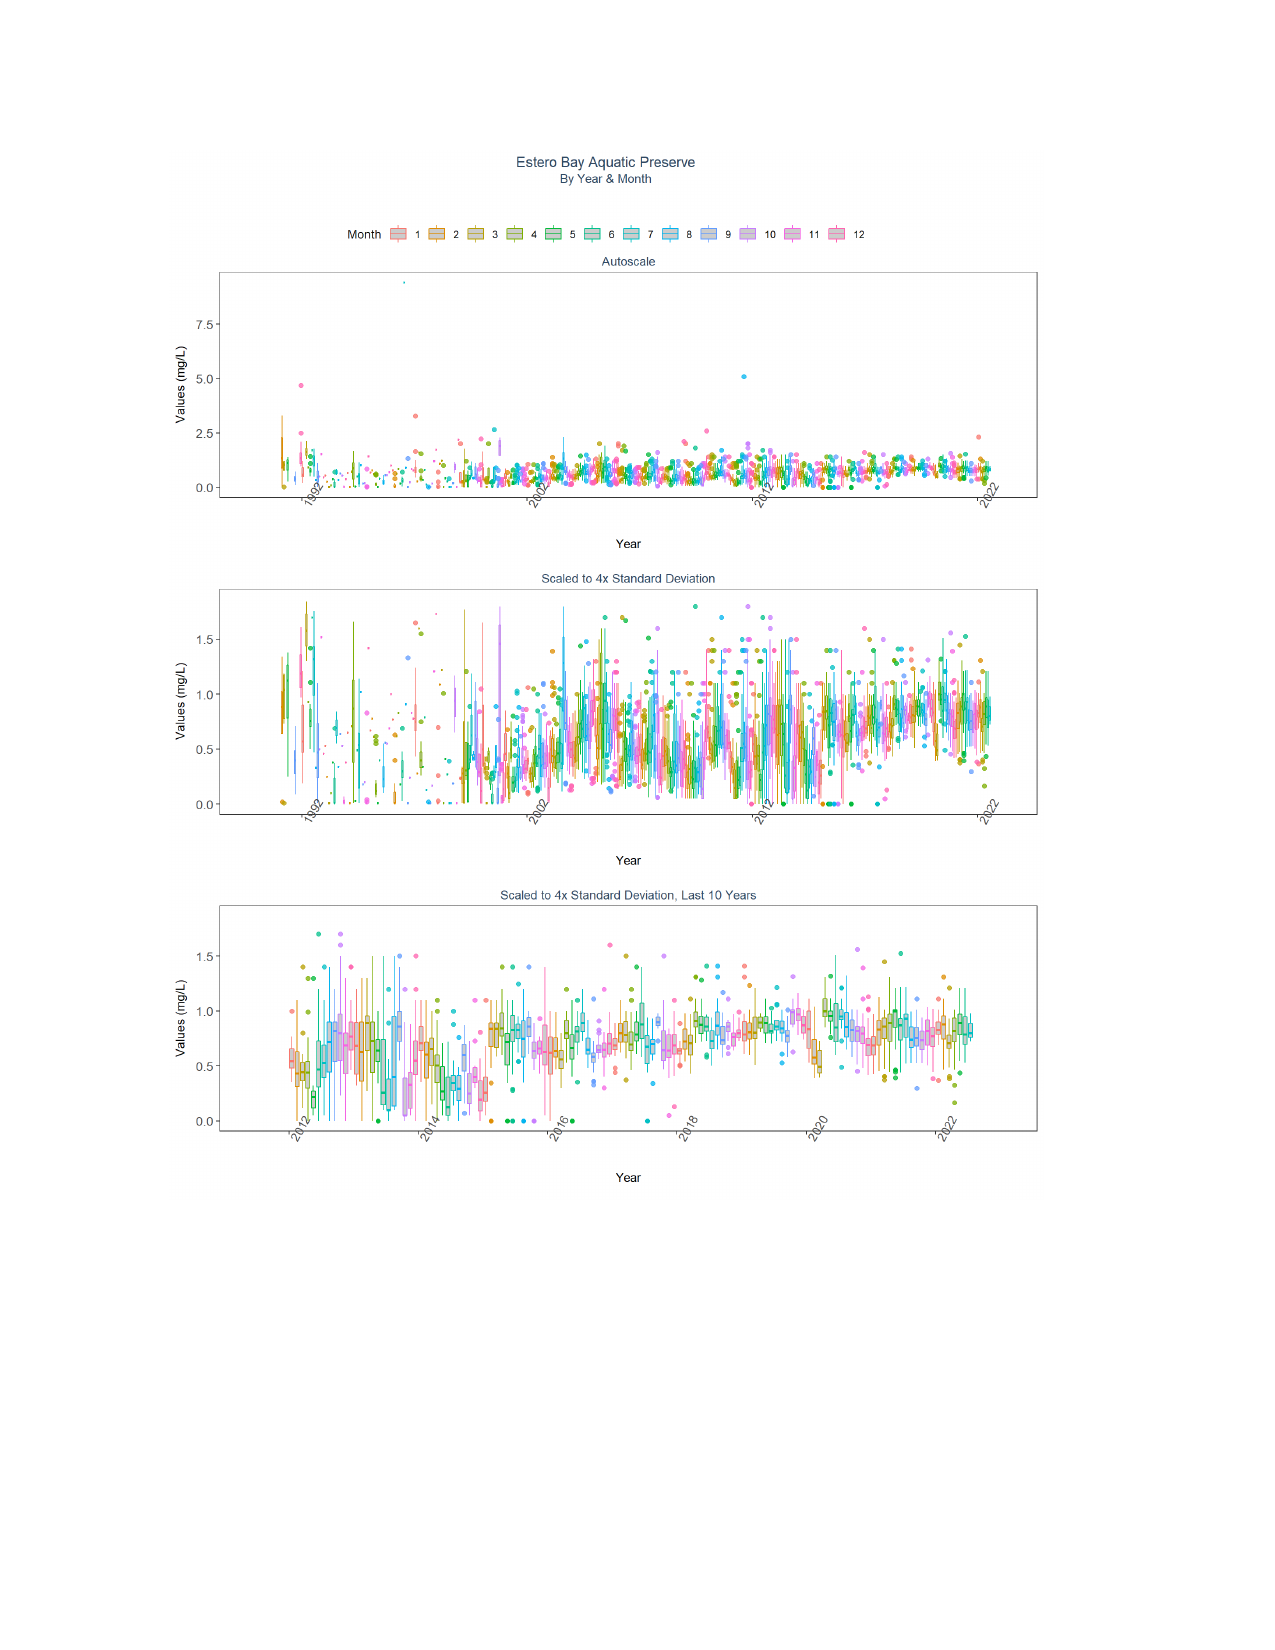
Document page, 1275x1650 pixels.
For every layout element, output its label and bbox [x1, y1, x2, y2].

picture [168, 150, 1044, 1200]
